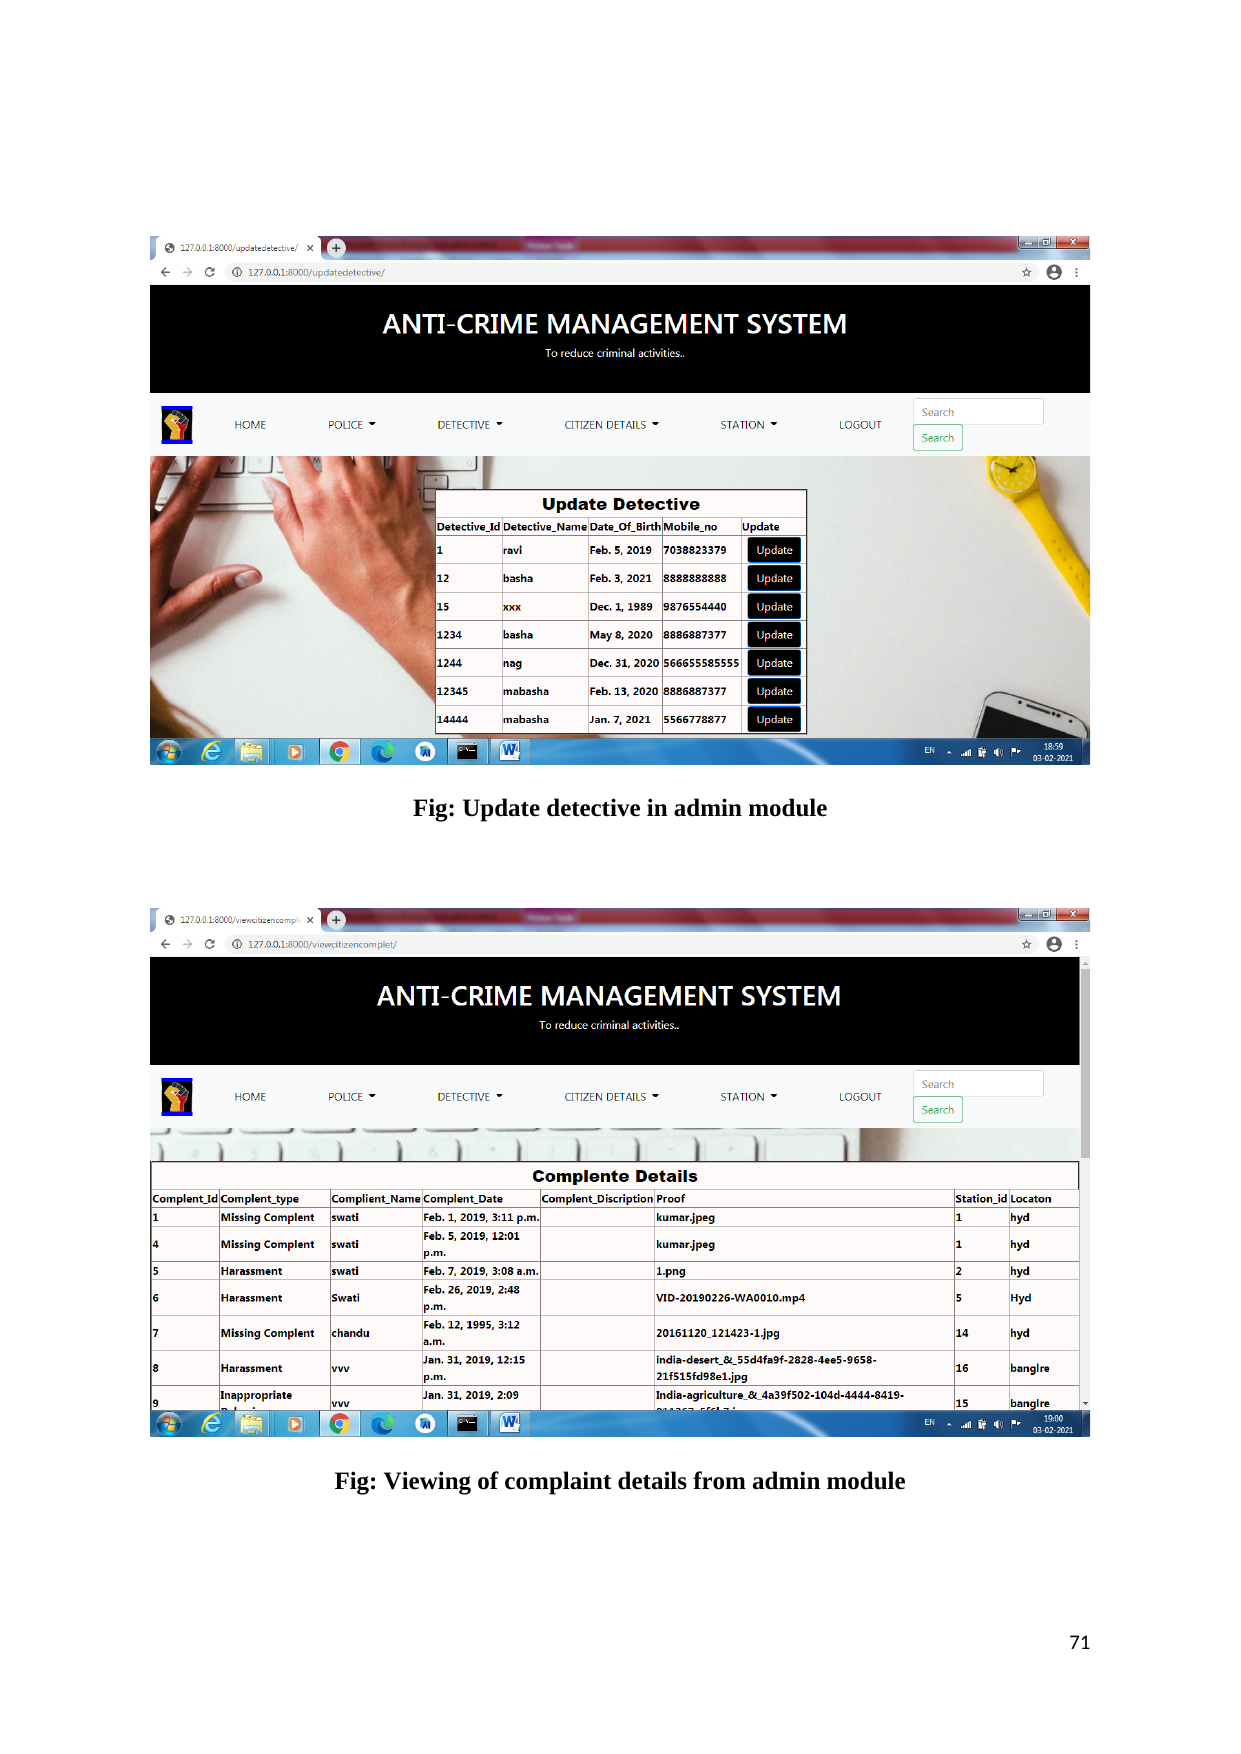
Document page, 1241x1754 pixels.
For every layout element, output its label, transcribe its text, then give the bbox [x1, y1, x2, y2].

text Fig: Update detective in admin module [150, 793, 1090, 822]
picture [150, 236, 1091, 765]
text Fig: Viewing of complaint details from admin module [150, 1466, 1090, 1494]
picture [150, 908, 1091, 1437]
